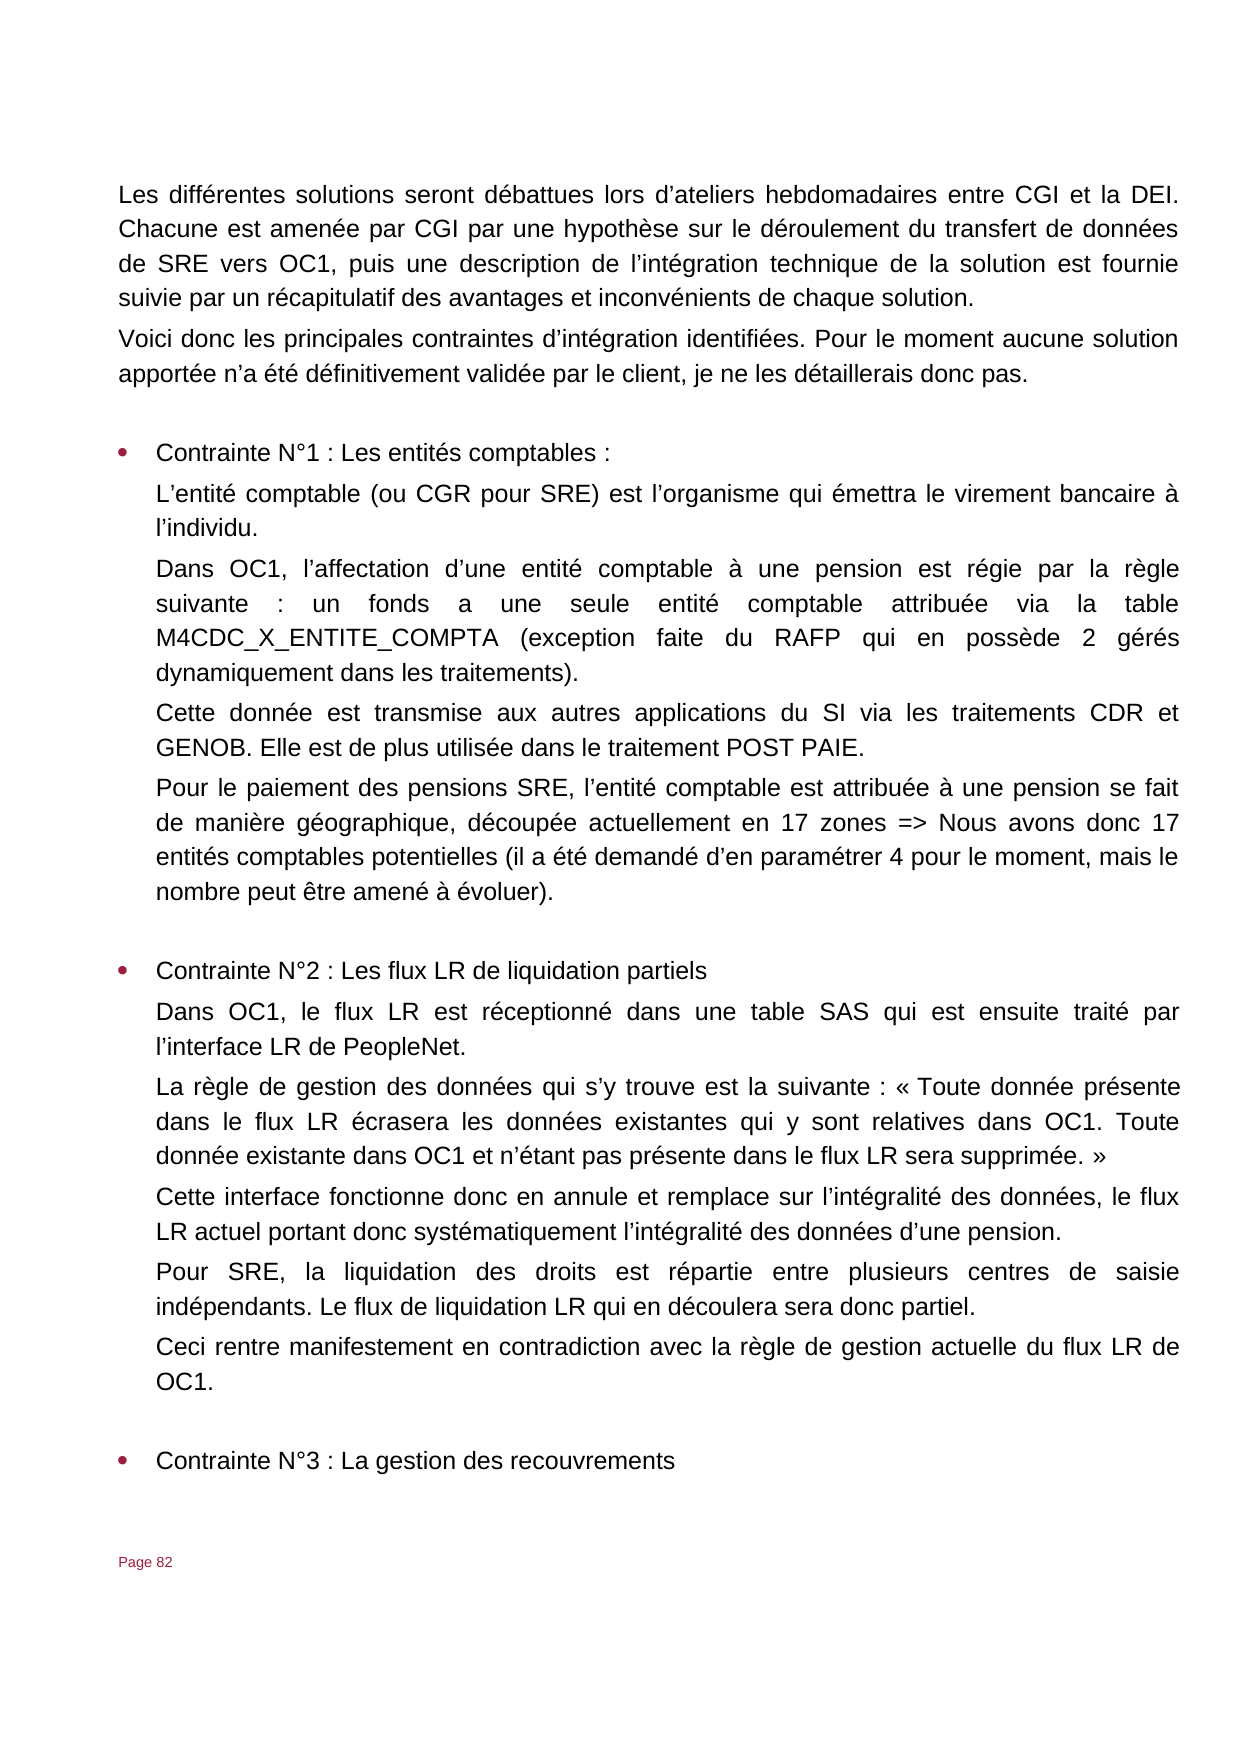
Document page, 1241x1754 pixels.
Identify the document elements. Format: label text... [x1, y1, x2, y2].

list Contrainte N°1 : Les entités comptables : [118, 438, 1181, 467]
text Voici donc les principales contraintes d’intégration identifiées. Pour le moment aucune solution apportée n’a été définitivement validée par le client, je ne les détaillerais donc pas. [118, 324, 1181, 387]
text Dans OC1, l’affectation d’une entité comptable à une pension est régie par la règle suivante : un fonds a une seule entité comptable attribuée via la table M4CDC_X_ENTITE_COMPTA (exception faite du RAFP qui en possède 2 gérés dynamiquement dans les traitements). [156, 554, 1181, 686]
text La règle de gestion des données qui s’y trouve est la suivante : « Toute donnée présente dans le flux LR écrasera les données existantes qui y sont relatives dans OC1. Toute donnée existante dans OC1 et n’étant pas présente dans le flux LR sera supprimée. » [156, 1072, 1181, 1170]
text Pour SRE, la liquidation des droits est répartie entre plusieurs centres de saisie indépendants. Le flux de liquidation LR qui en découlera sera donc partiel. [156, 1257, 1181, 1320]
text Dans OC1, le flux LR est réceptionné dans une table SAS qui est ensuite traité par l’interface LR de PeopleNet. [156, 997, 1181, 1060]
list Contrainte N°3 : La gestion des recouvrements [118, 1446, 1181, 1475]
text Ceci rentre manifestement en contradiction avec la règle de gestion actuelle du flux LR de OC1. [156, 1332, 1181, 1396]
text L’entité comptable (ou CGR pour SRE) est l’organisme qui émettra le virement bancaire à l’individu. [156, 479, 1181, 542]
text Les différentes solutions seront débattues lors d’ateliers hebdomadaires entre CGI et la DEI. Chacune est amenée par CGI par une hypothèse sur le déroulement du transfert de données de SRE vers OC1, puis une description de l’intégration technique de la solution est fournie suivie par un récapitulatif des avantages et inconvénients de chaque solution. [118, 180, 1181, 312]
list Contrainte N°2 : Les flux LR de liquidation partiels [118, 956, 1181, 985]
text Cette donnée est transmise aux autres applications du SI via les traitements CDR et GENOB. Elle est de plus utilisée dans le traitement POST PAIE. [156, 698, 1181, 761]
text Pour le paiement des pensions SRE, l’entité comptable est attribuée à une pension se fait de manière géographique, découpée actuellement en 17 zones => Nous avons donc 17 entités comptables potentielles (il a été demandé d’en paramétrer 4 pour le moment, mais le nombre peut être amené à évoluer). [156, 773, 1181, 906]
text Cette interface fonctionne donc en annule et remplace sur l’intégralité des données, le flux LR actuel portant donc systématiquement l’intégralité des données d’une pension. [156, 1182, 1181, 1245]
